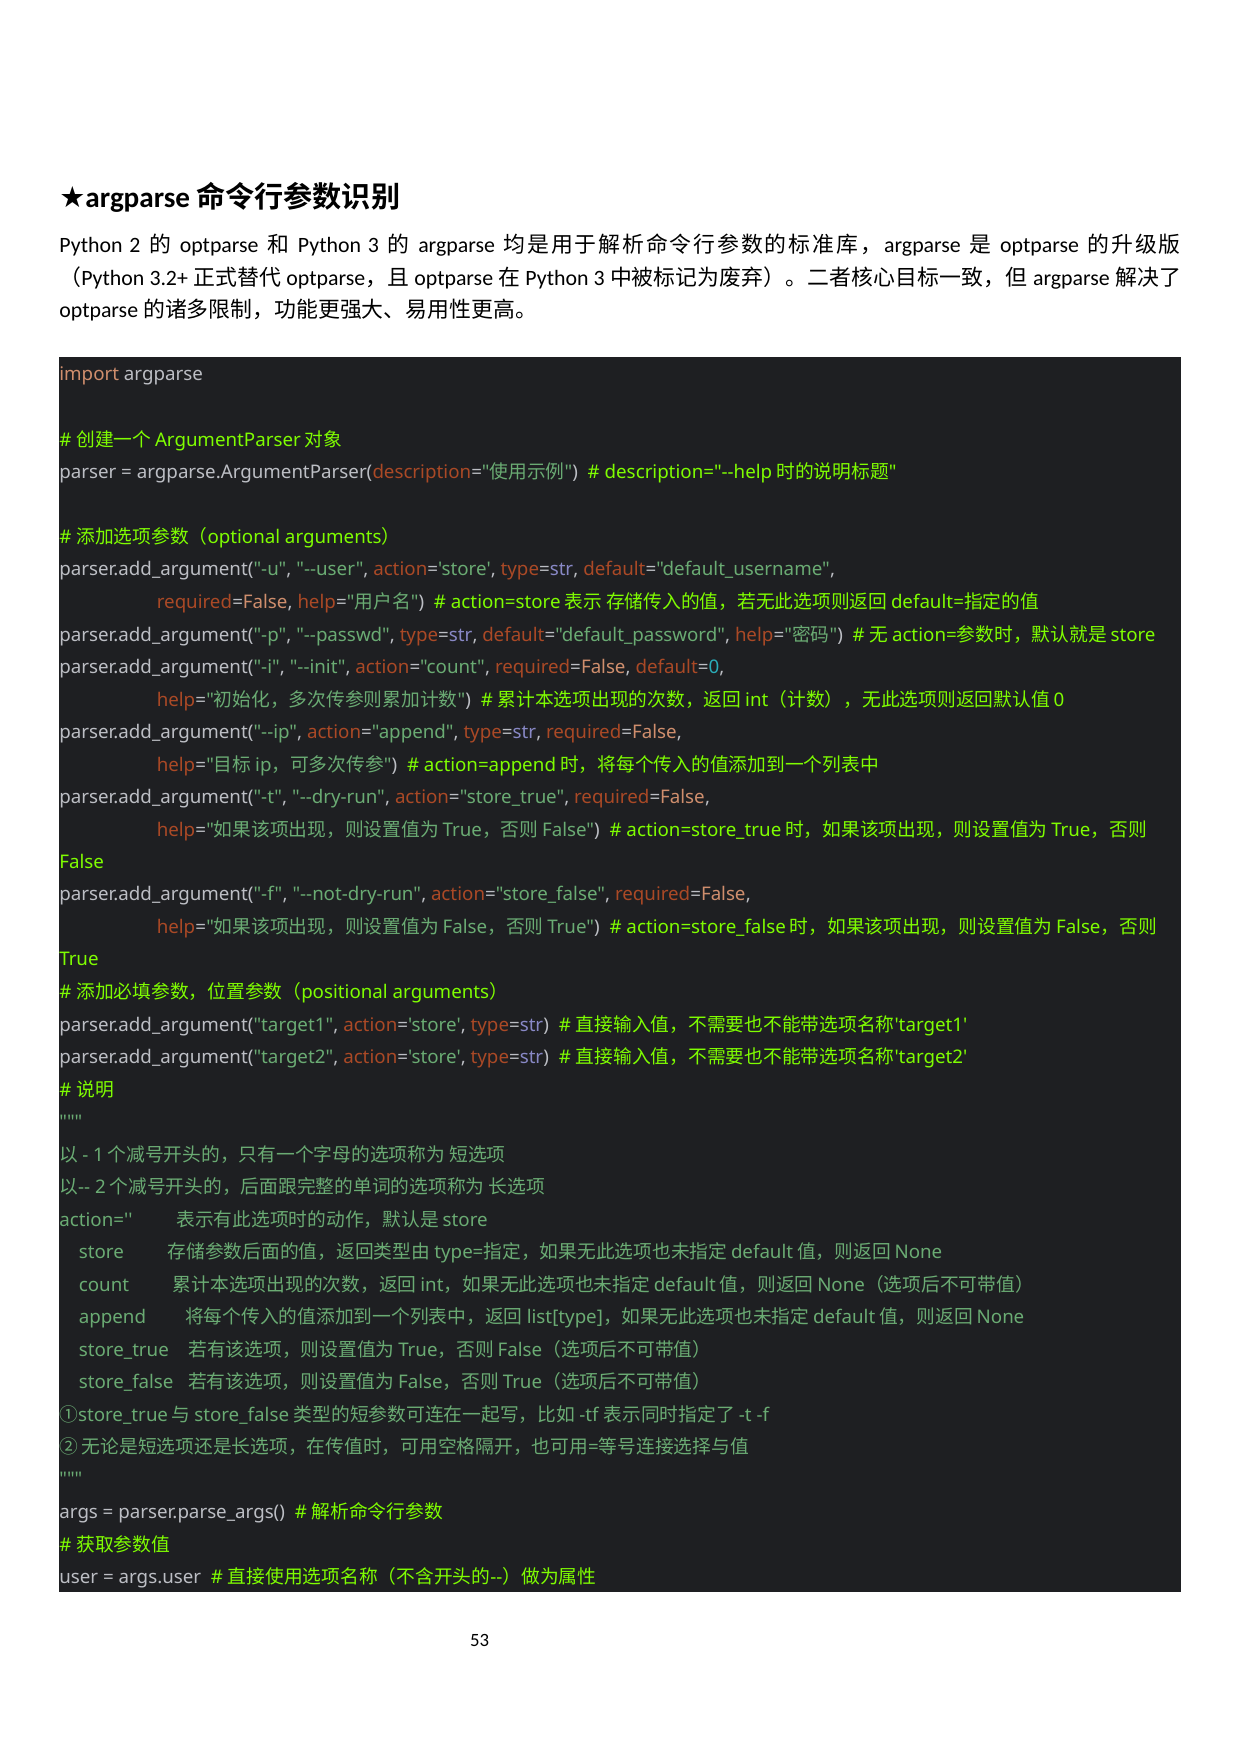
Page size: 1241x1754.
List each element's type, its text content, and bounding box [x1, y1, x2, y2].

text ★argparse命令行参数识别 [59, 162, 1181, 227]
text Python 2 的 optparse 和 Python 3 的 argparse 均是用于解析命令行参数的标准库，argparse 是 optparse 的升级版（Python 3.2+ 正式替代 optparse，且 optparse 在 Python 3 中被标记为废弃）。二者核心目标一致，但 argparse 解决了 optparse 的诸多限制，功能更强大、易用性更高。 [59, 227, 1181, 324]
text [59, 357, 1181, 1592]
